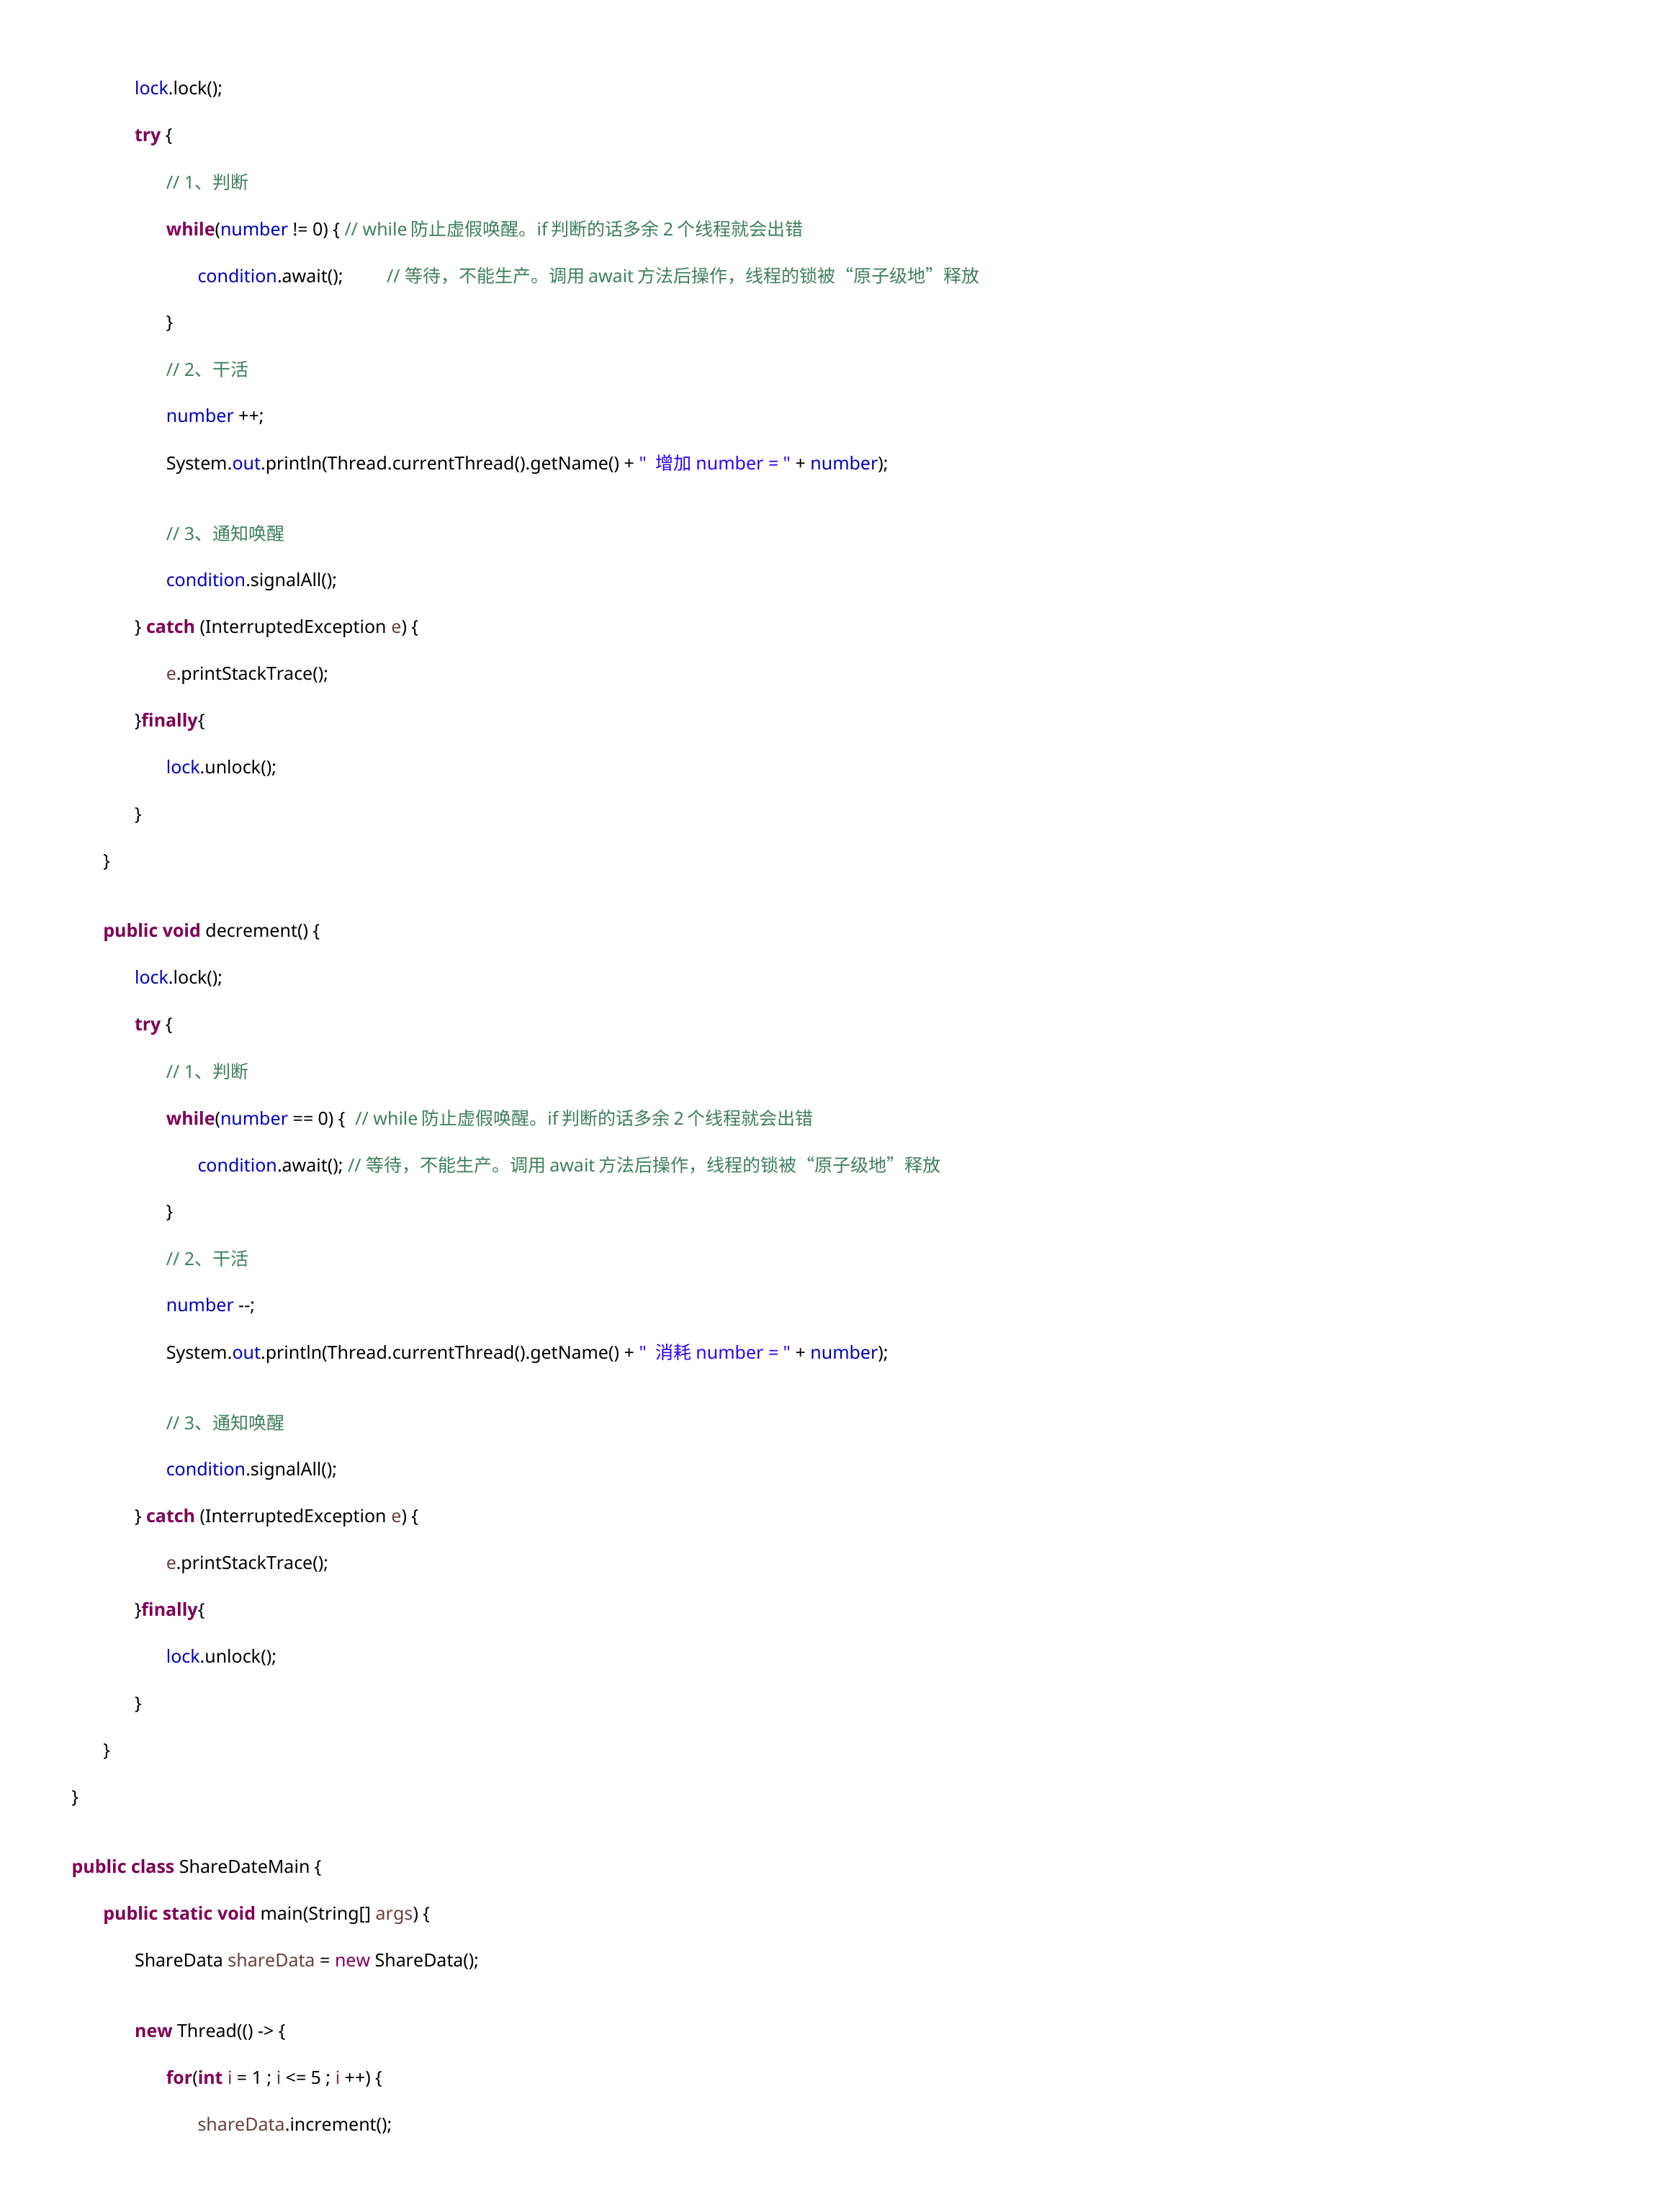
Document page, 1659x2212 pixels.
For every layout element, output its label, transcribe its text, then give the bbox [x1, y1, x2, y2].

text } catch (InterruptedException e) { [71, 1492, 1604, 1539]
text } [71, 1187, 1604, 1234]
text }finally{ [71, 696, 1604, 743]
text // 1、判断 [71, 158, 1604, 204]
text try { [71, 111, 1604, 158]
text lock.unlock(); [71, 743, 1604, 790]
text ShareData shareData = new ShareData(); [71, 1936, 1604, 1983]
text while(number == 0) { // while防止虚假唤醒。if判断的话多余2个线程就会出错 [71, 1094, 1604, 1141]
text public class ShareDateMain { [71, 1843, 1604, 1889]
text }finally{ [71, 1586, 1604, 1632]
text shareData.increment(); [71, 2100, 1604, 2147]
text // 2、干活 [71, 1234, 1604, 1281]
text } [71, 1773, 1604, 1820]
text condition.await(); // 等待，不能生产。调用await方法后操作，线程的锁被“原子级地”释放 [71, 1141, 1604, 1187]
text while(number != 0) { // while防止虚假唤醒。if判断的话多余2个线程就会出错 [71, 204, 1604, 251]
text lock.lock(); [71, 953, 1604, 1000]
text e.printStackTrace(); [71, 649, 1604, 696]
text lock.lock(); [71, 64, 1604, 111]
text System.out.println(Thread.currentThread().getName() + " 增加 number = " + number); [71, 439, 1604, 485]
text try { [71, 1000, 1604, 1047]
text } [71, 1679, 1604, 1726]
text for(int i = 1 ; i <= 5 ; i ++) { [71, 2054, 1604, 2100]
text new Thread(() -> { [71, 2007, 1604, 2054]
text condition.signalAll(); [71, 1445, 1604, 1492]
text // 3、通知唤醒 [71, 1398, 1604, 1445]
text public void decrement() { [71, 907, 1604, 953]
text System.out.println(Thread.currentThread().getName() + " 消耗 number = " + number); [71, 1328, 1604, 1375]
text } [71, 1726, 1604, 1773]
text e.printStackTrace(); [71, 1539, 1604, 1586]
text condition.await(); // 等待，不能生产。调用await方法后操作，线程的锁被“原子级地”释放 [71, 251, 1604, 298]
text condition.signalAll(); [71, 556, 1604, 603]
text number --; [71, 1281, 1604, 1328]
text } [71, 790, 1604, 837]
text } catch (InterruptedException e) { [71, 603, 1604, 649]
text // 3、通知唤醒 [71, 509, 1604, 556]
text } [71, 837, 1604, 884]
text // 1、判断 [71, 1047, 1604, 1094]
text // 2、干活 [71, 345, 1604, 392]
text lock.unlock(); [71, 1632, 1604, 1679]
text number ++; [71, 392, 1604, 439]
text } [71, 298, 1604, 345]
text public static void main(String[] args) { [71, 1889, 1604, 1936]
